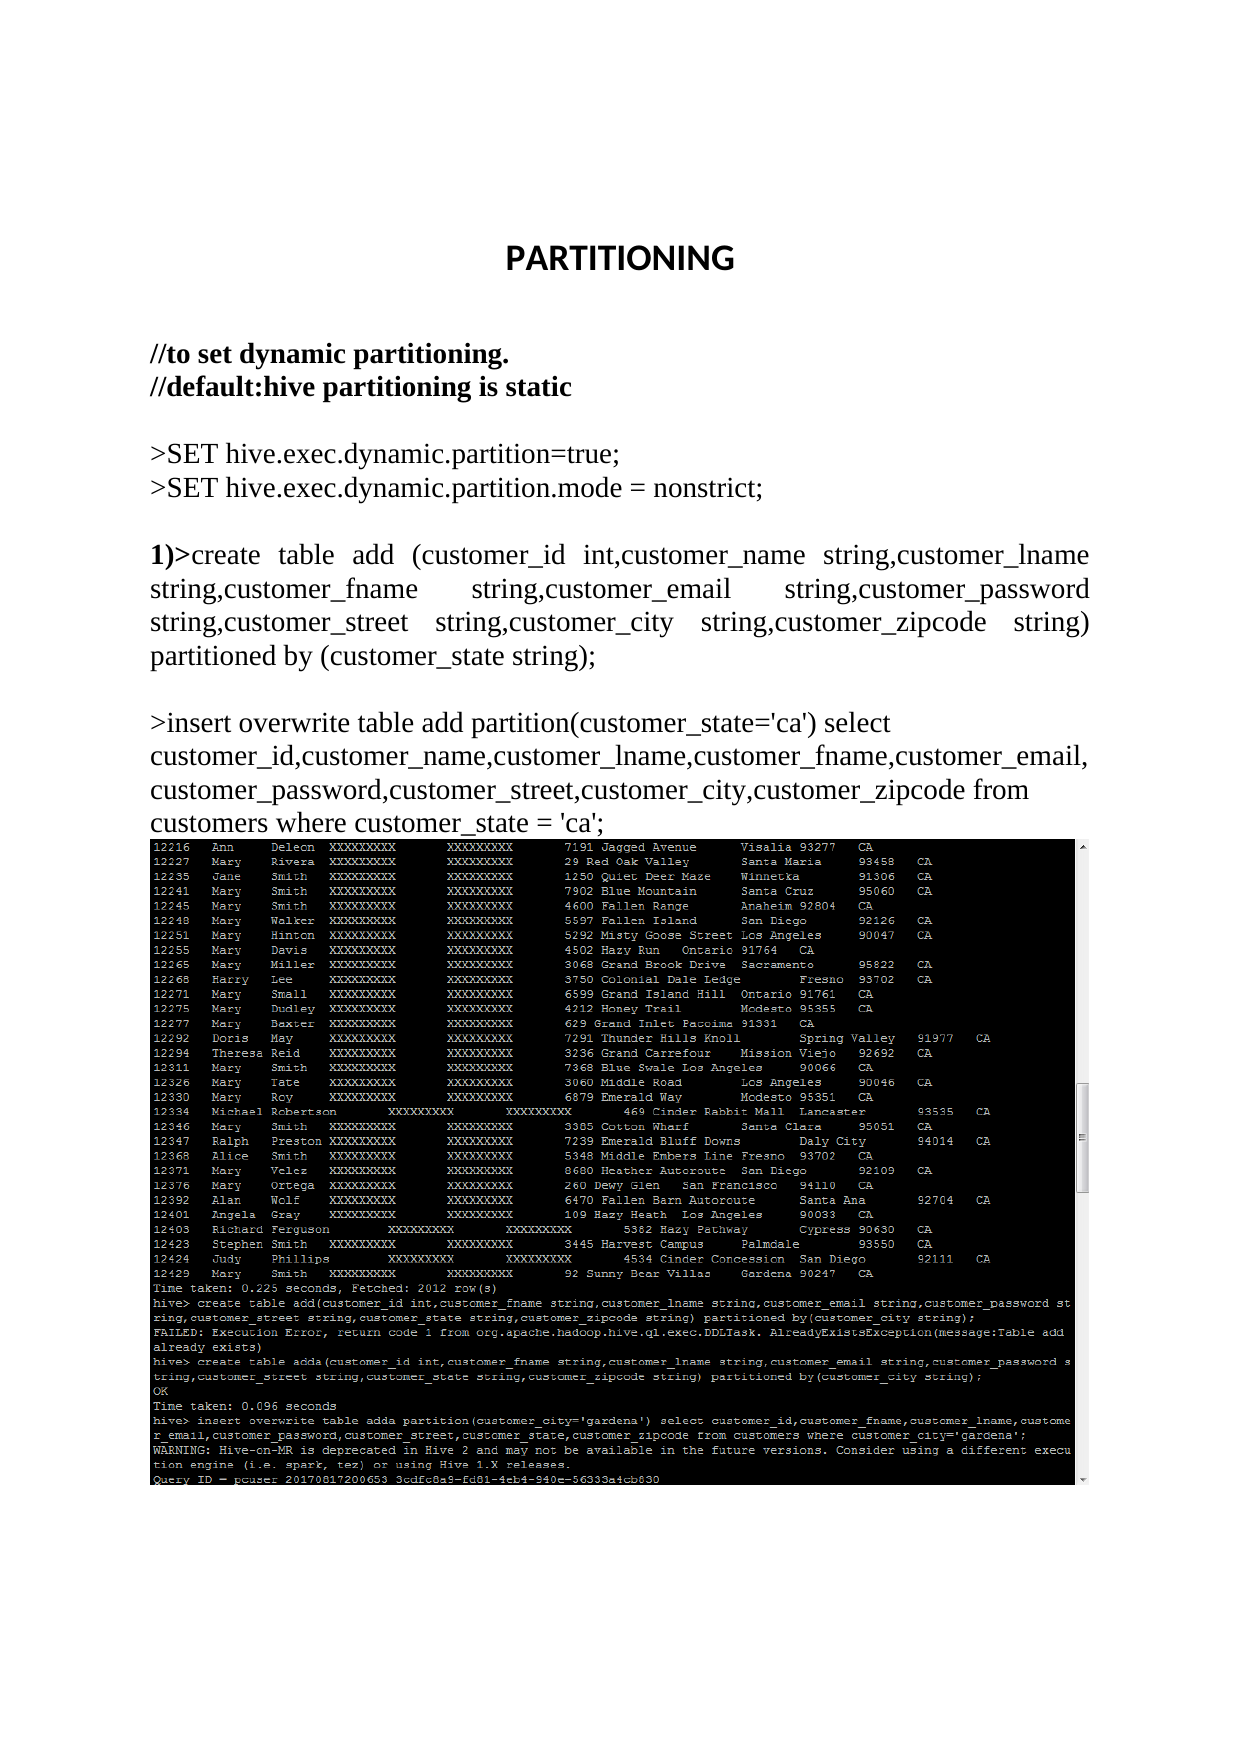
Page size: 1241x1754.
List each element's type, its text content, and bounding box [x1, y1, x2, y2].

text >SET hive.exec.dynamic.partition=true; [150, 437, 1090, 470]
text //default:hive partitioning is static [150, 369, 1090, 403]
picture [150, 839, 1089, 1485]
text //to set dynamic partitioning. [150, 336, 1090, 369]
text 1)>create table add (customer_id int,customer_name string,customer_lname string,customer_fname string,customer_email string,customer_password string,customer_street string,customer_city string,customer_zipcode string) partitioned by (customer_state string); [150, 537, 1090, 671]
text >SET hive.exec.dynamic.partition.mode = nonstrict; [150, 470, 1090, 504]
text PARTITIONING [150, 234, 1090, 280]
text >insert overwrite table add partition(customer_state='ca') select customer_id,customer_name,customer_lname,customer_fname,customer_email,customer_password,customer_street,customer_city,customer_zipcode from customers where customer_state = 'ca'; [150, 705, 1090, 839]
